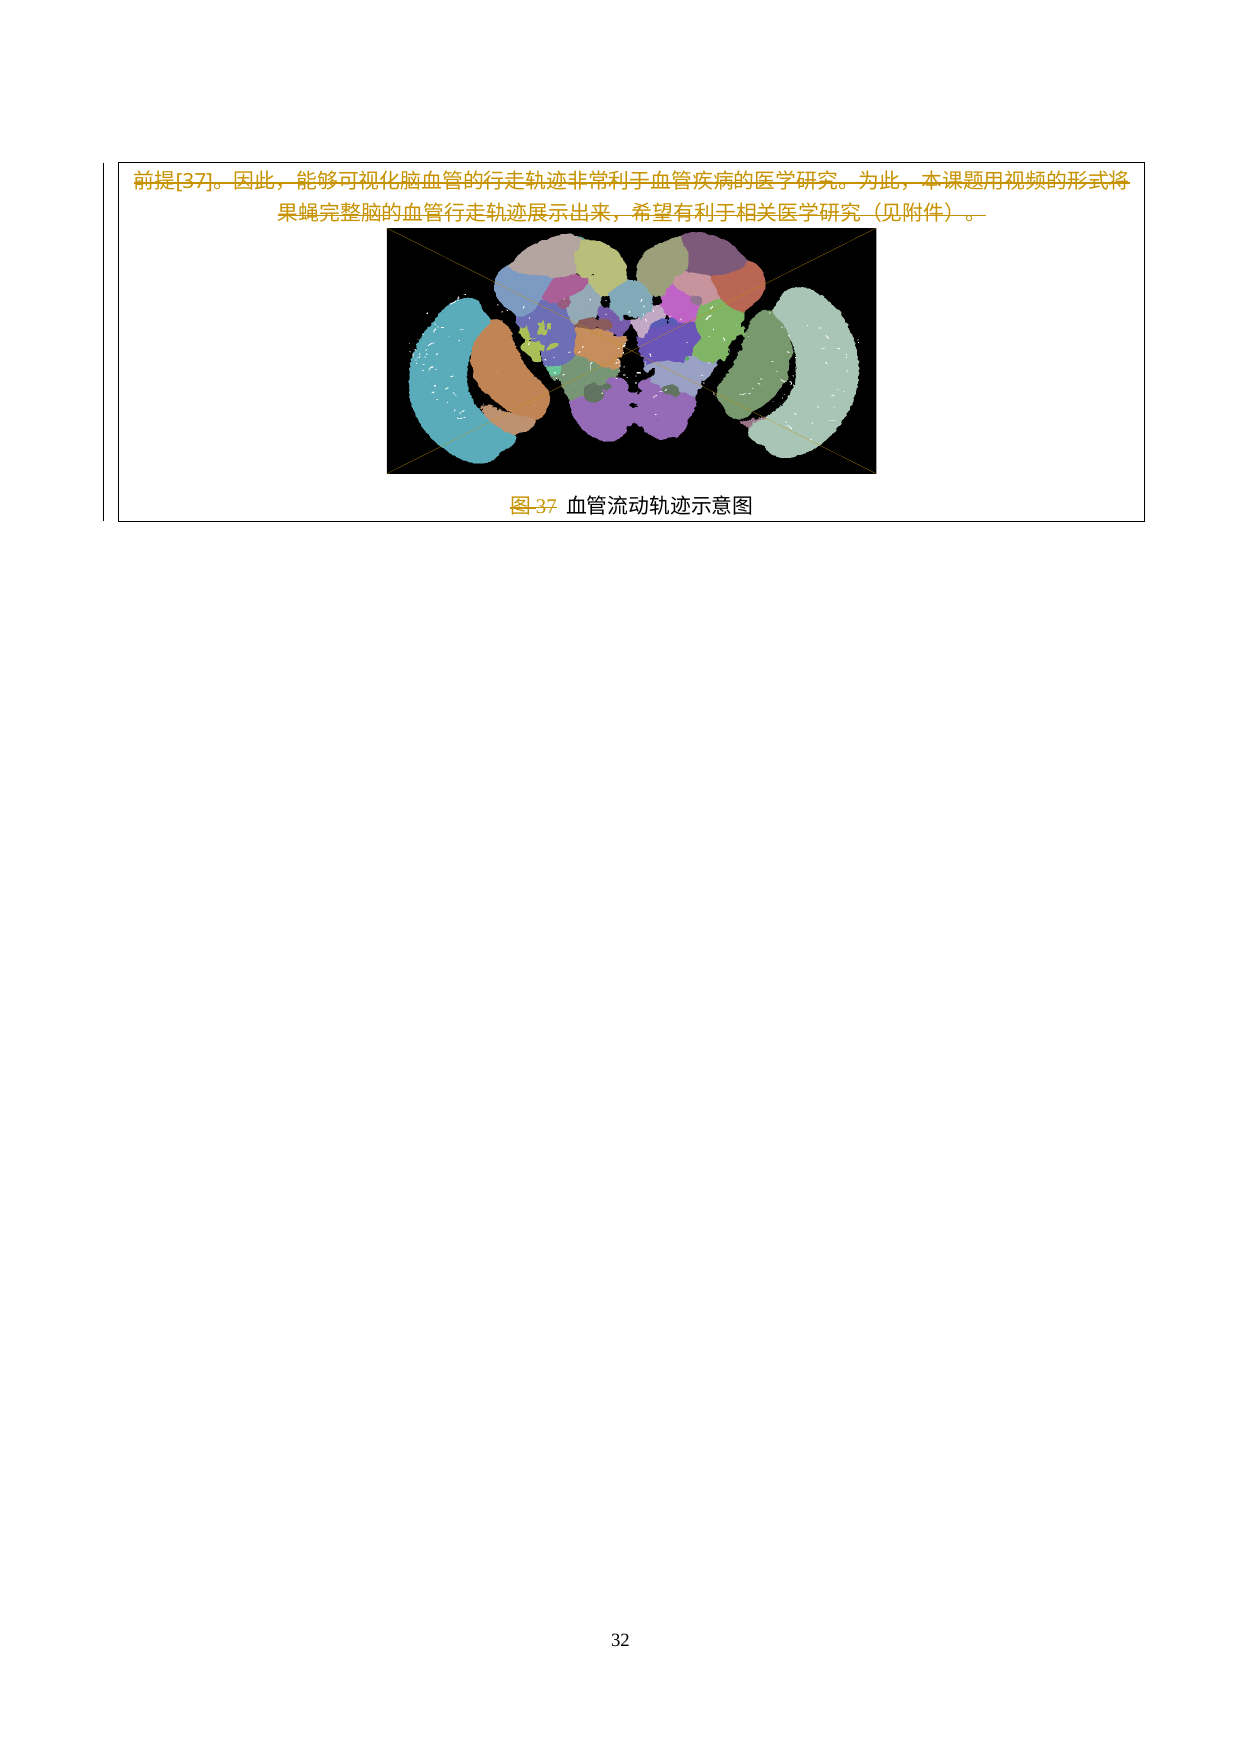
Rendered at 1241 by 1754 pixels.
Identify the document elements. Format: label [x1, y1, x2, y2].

picture [389, 352, 874, 474]
picture [386, 229, 629, 473]
table_header [119, 163, 1144, 521]
picture [634, 229, 877, 473]
picture [389, 228, 874, 350]
